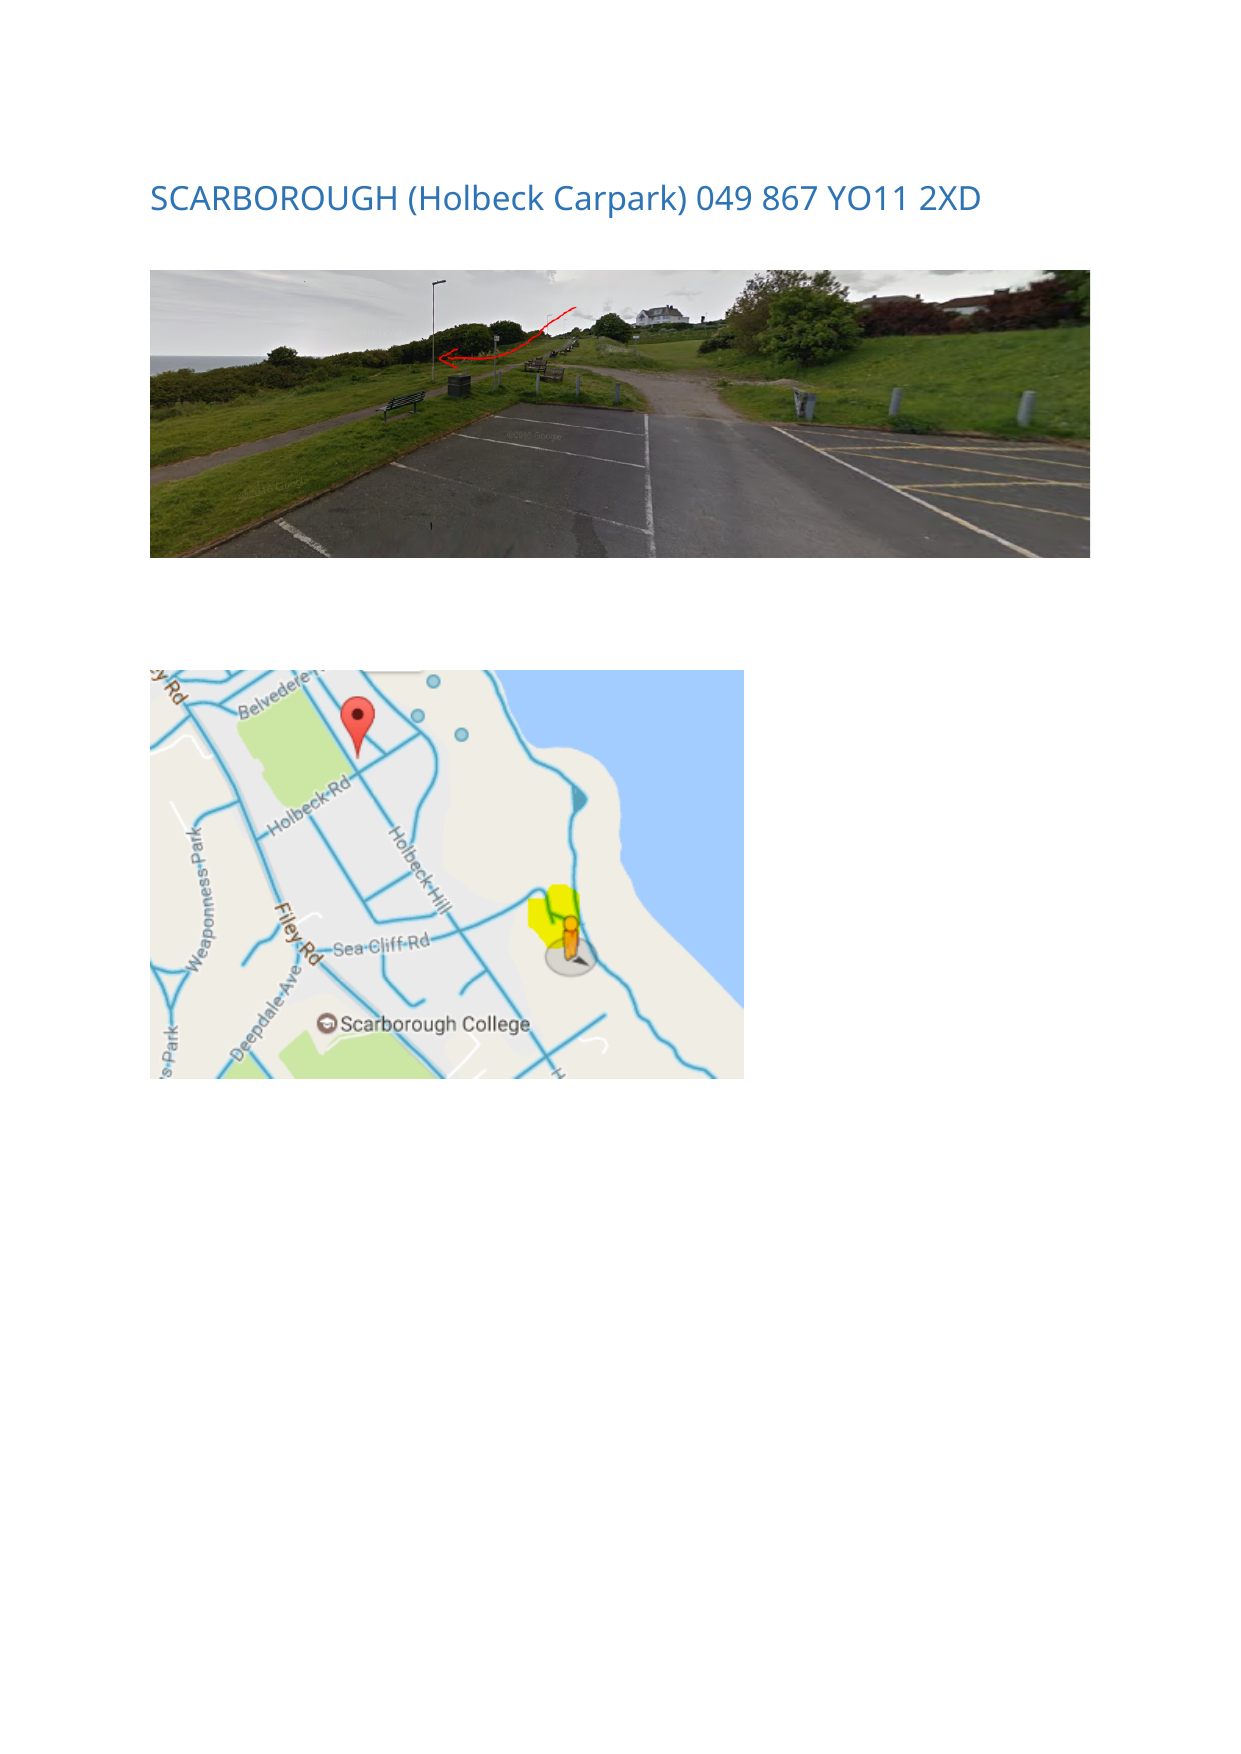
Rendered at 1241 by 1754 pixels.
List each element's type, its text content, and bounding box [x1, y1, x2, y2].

picture [150, 270, 1091, 558]
picture [150, 670, 744, 1079]
subtitle SCARBOROUGH (Holbeck Carpark) 049 867 YO11 2XD [150, 175, 1090, 220]
